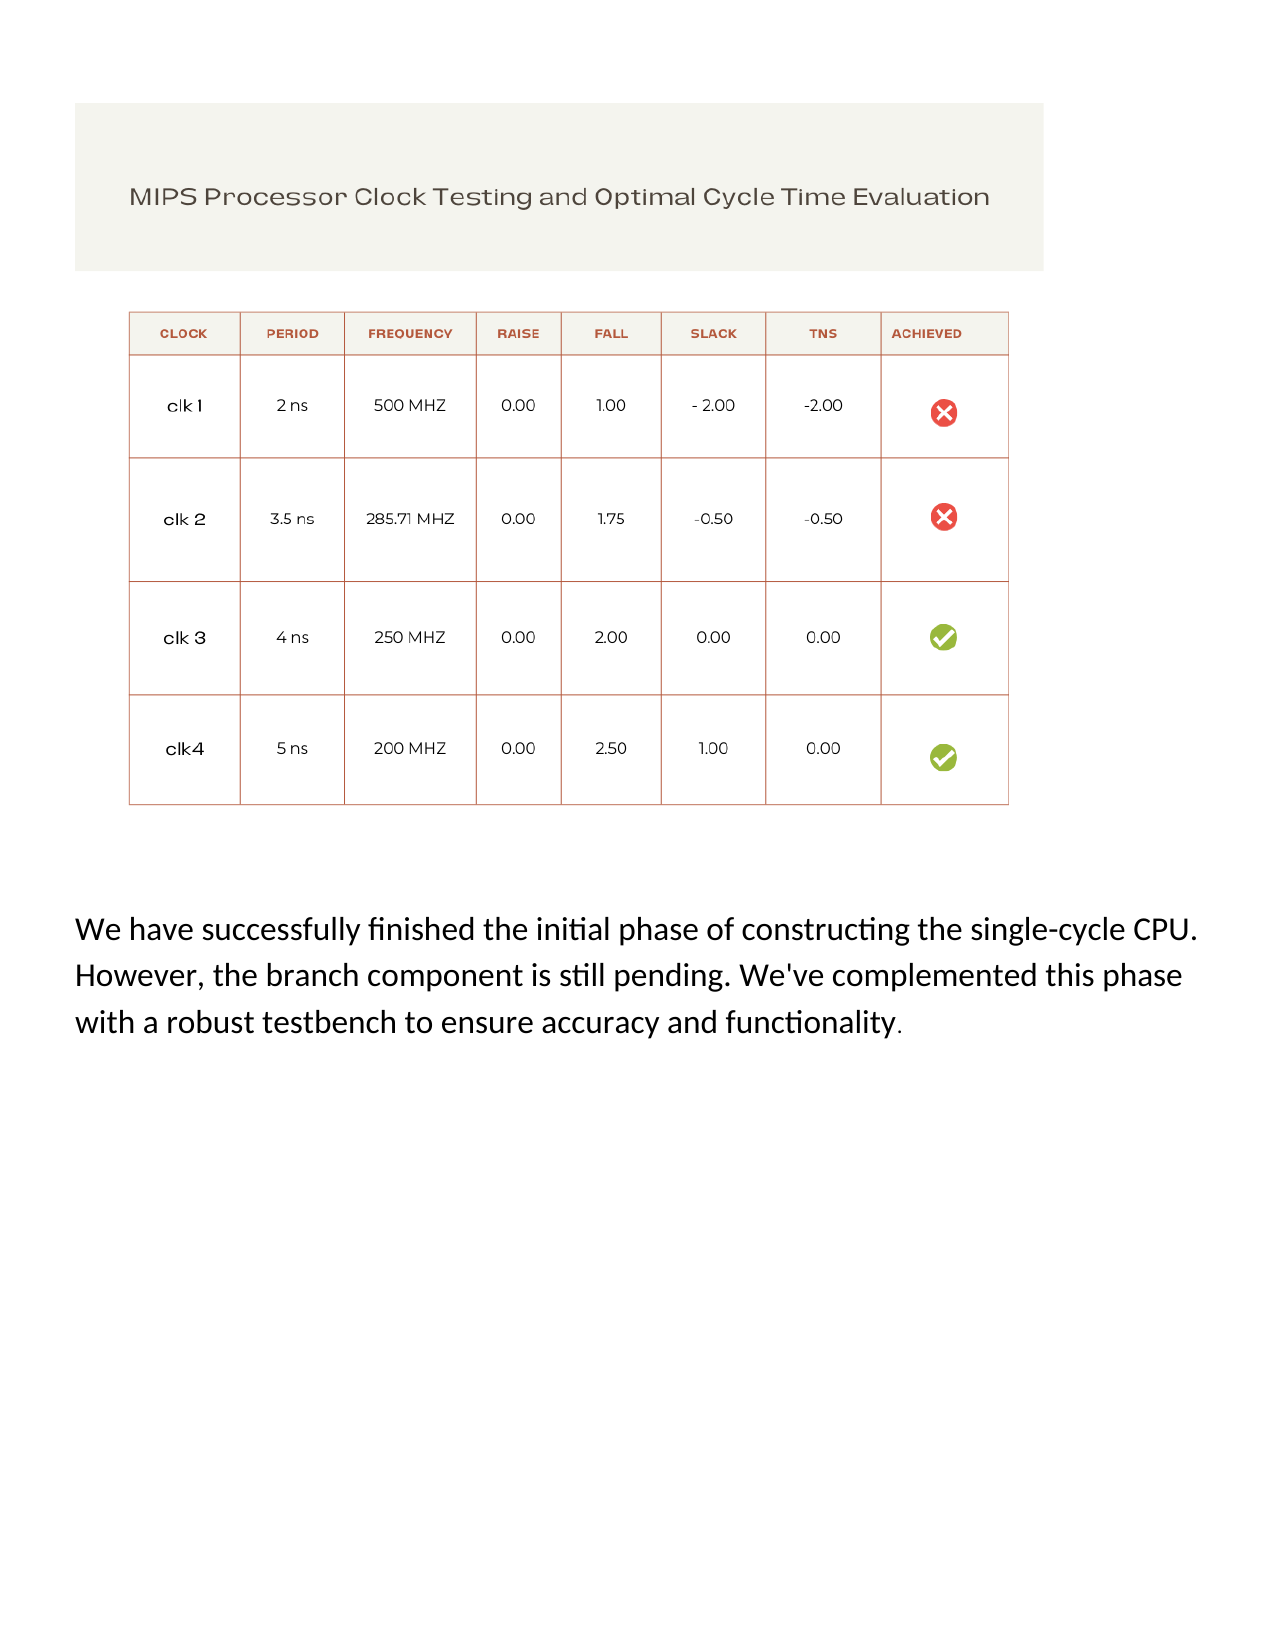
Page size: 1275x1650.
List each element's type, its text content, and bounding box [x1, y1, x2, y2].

picture [75, 103, 1044, 830]
text We have successfully finished the initial phase of constructing the single-cycle CPU. However, the branch component is still pending. We've complemented this phase with a robust testbench to ensure accuracy and functionality. [75, 907, 1200, 1042]
